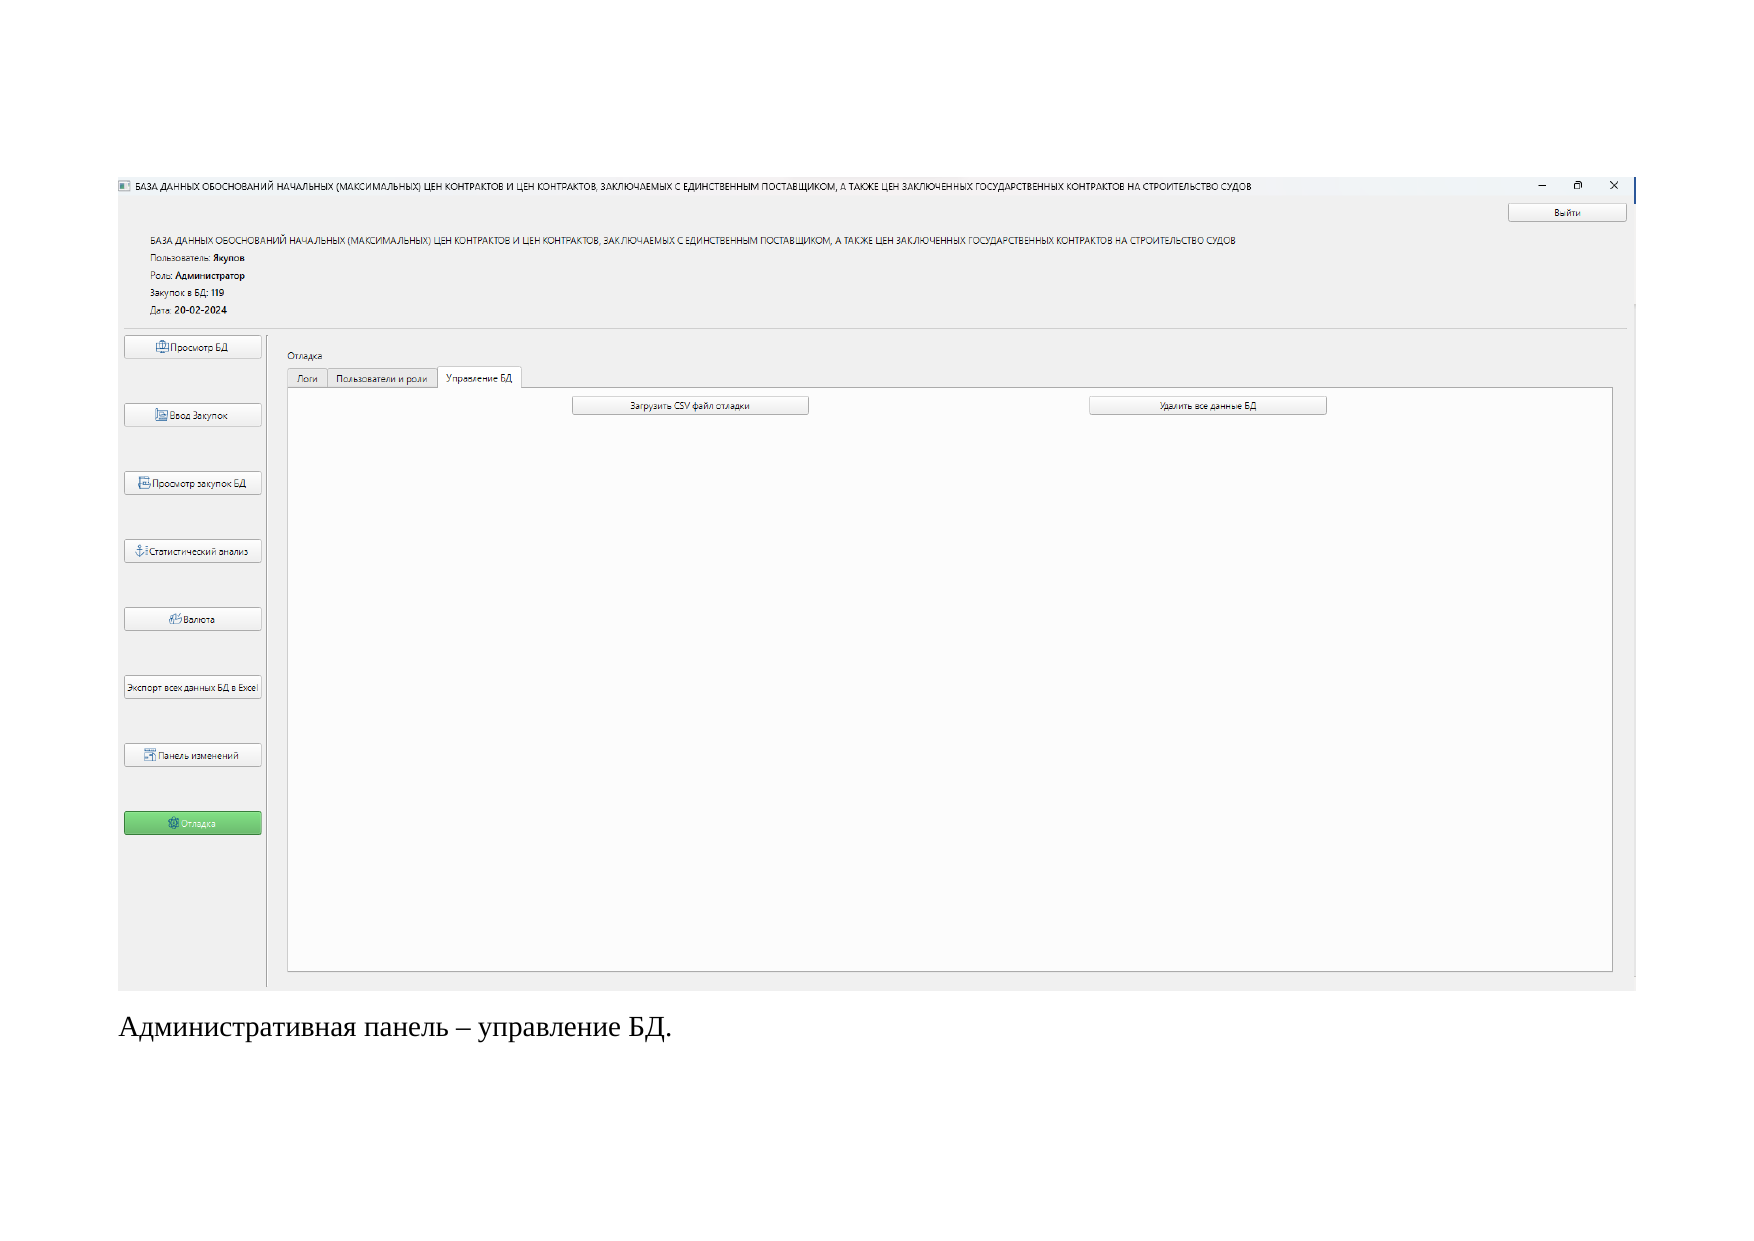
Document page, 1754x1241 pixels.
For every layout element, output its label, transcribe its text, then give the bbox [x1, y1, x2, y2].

text Административная панель – управление БД. [118, 1009, 1636, 1042]
picture [118, 177, 1636, 991]
